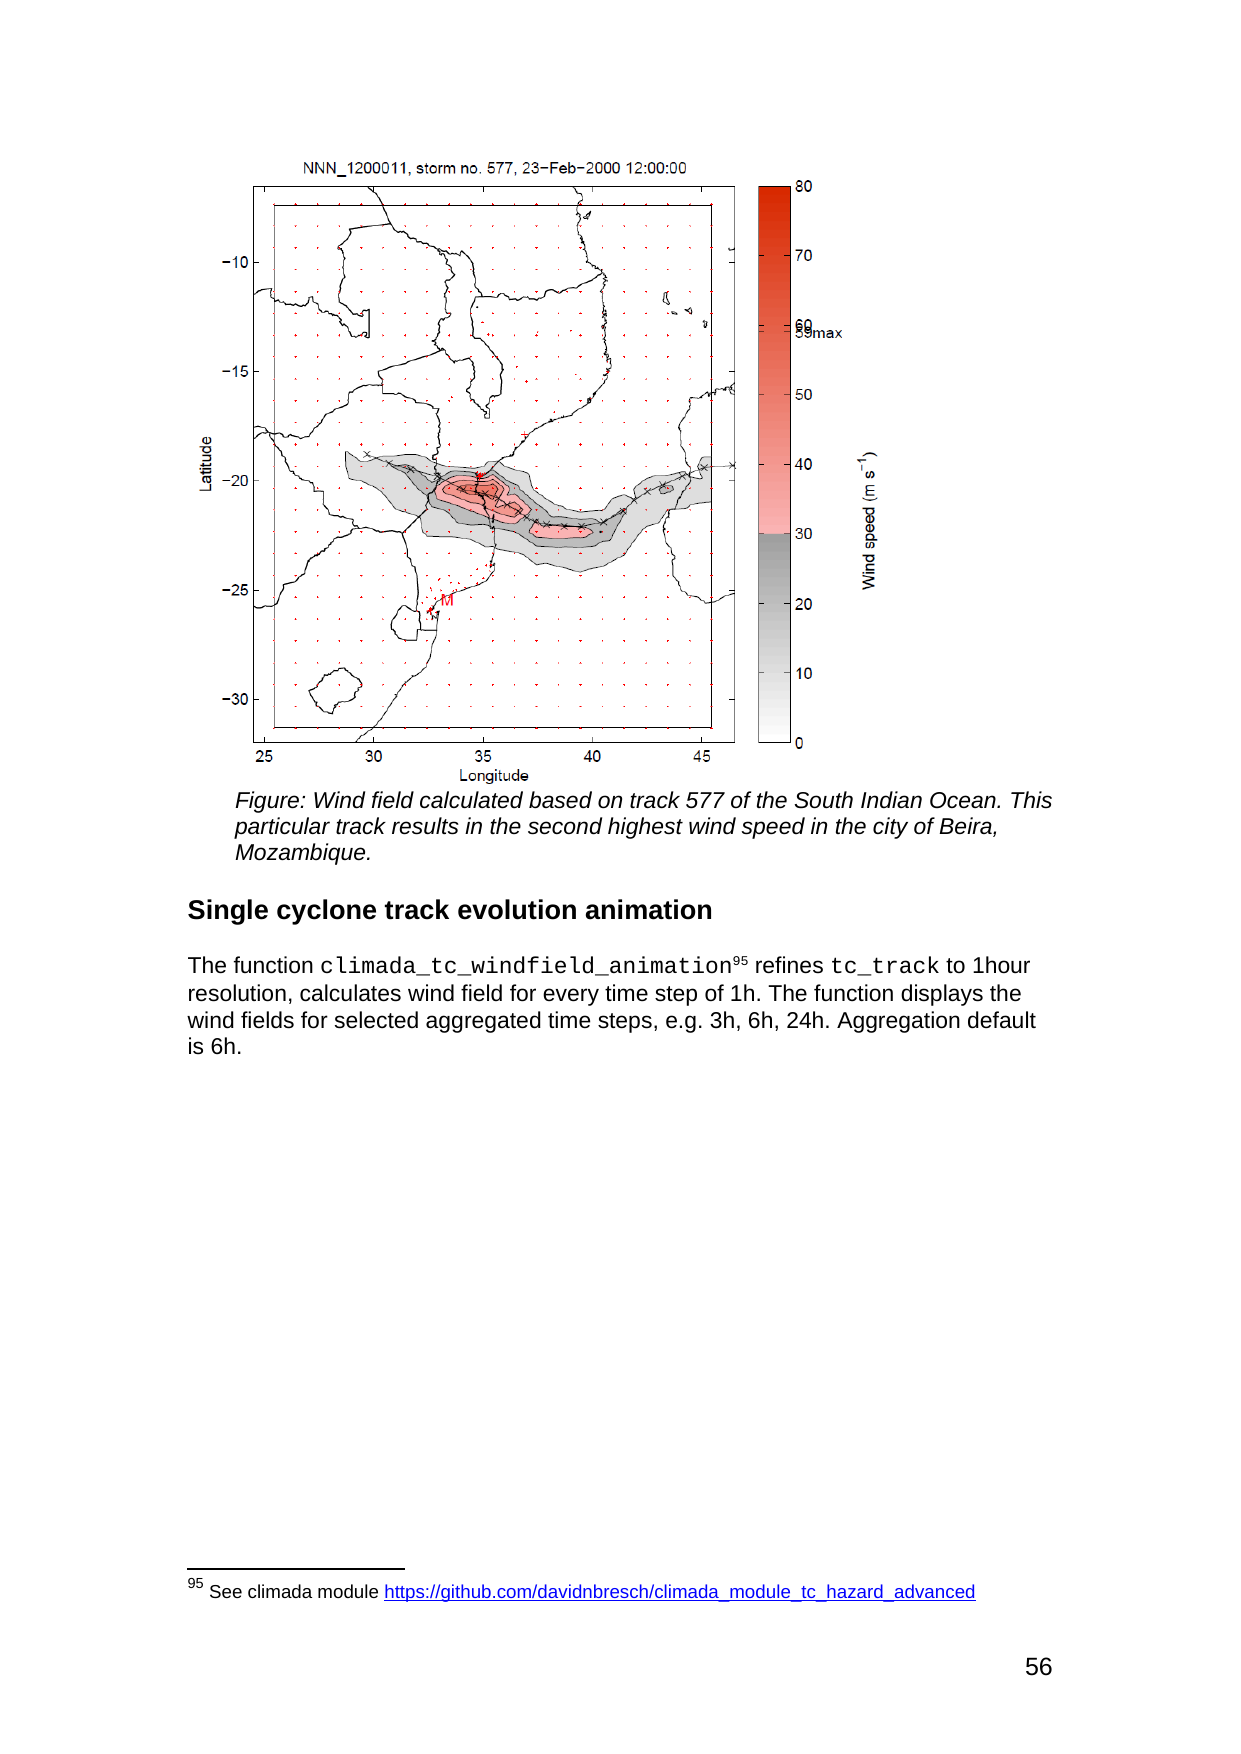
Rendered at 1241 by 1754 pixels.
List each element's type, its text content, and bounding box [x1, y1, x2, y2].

subtitle Single cyclone track evolution animation [187, 894, 1053, 926]
text The function climada_tc_windfield_animation refines tc_track to 1hour resolution, calculates wind field for every time step of 1h. The function displays the wind fields for selected aggregated time steps, e.g. 3h, 6h, 24h. Aggregation default is 6h. [187, 952, 1053, 1059]
text Figure: Wind field calculated based on track 577 of the South Indian Ocean. This particular track results in the second highest wind speed in the city of Beira, Mozambique. [235, 787, 1053, 866]
